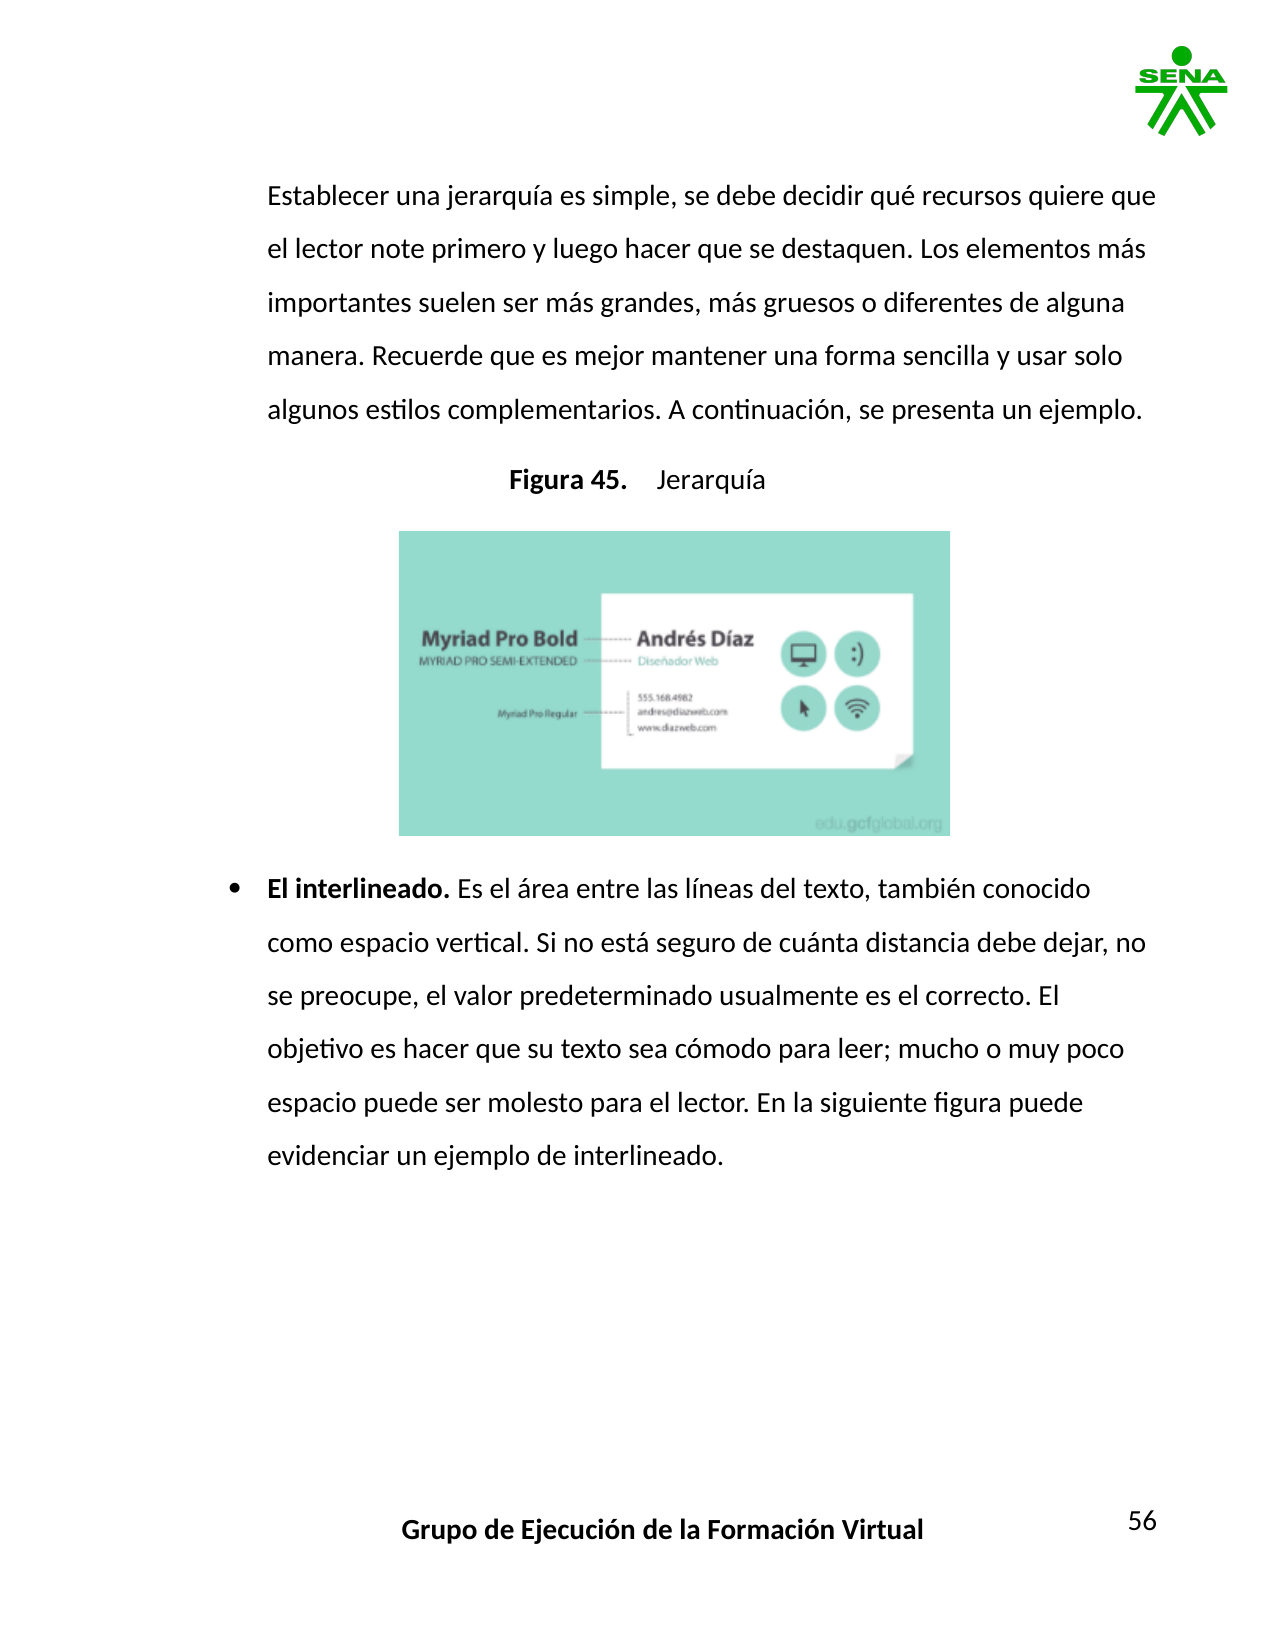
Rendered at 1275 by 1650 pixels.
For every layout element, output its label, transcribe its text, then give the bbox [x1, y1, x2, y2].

list Establecer una jerarquía es simple, se debe decidir qué recursos quiere que el lector note primero y luego hacer que se destaquen. Los elementos más importantes suelen ser más grandes, más gruesos o diferentes de alguna manera. Recuerde que es mejor mantener una forma sencilla y usar solo algunos estilos complementarios. A continuación, se presenta un ejemplo. [267, 177, 1157, 427]
picture [398, 531, 951, 836]
picture [1135, 46, 1228, 136]
text Jerarquía [118, 461, 1157, 497]
list El interlineado. Es el área entre las líneas del texto, también conocido como espacio vertical. Si no está seguro de cuánta distancia debe dejar, no se preocupe, el valor predeterminado usualmente es el correcto. El objetivo es hacer que su texto sea cómodo para leer; mucho o muy poco espacio puede ser molesto para el lector. En la siguiente figura puede evidenciar un ejemplo de interlineado. [229, 870, 1157, 1173]
